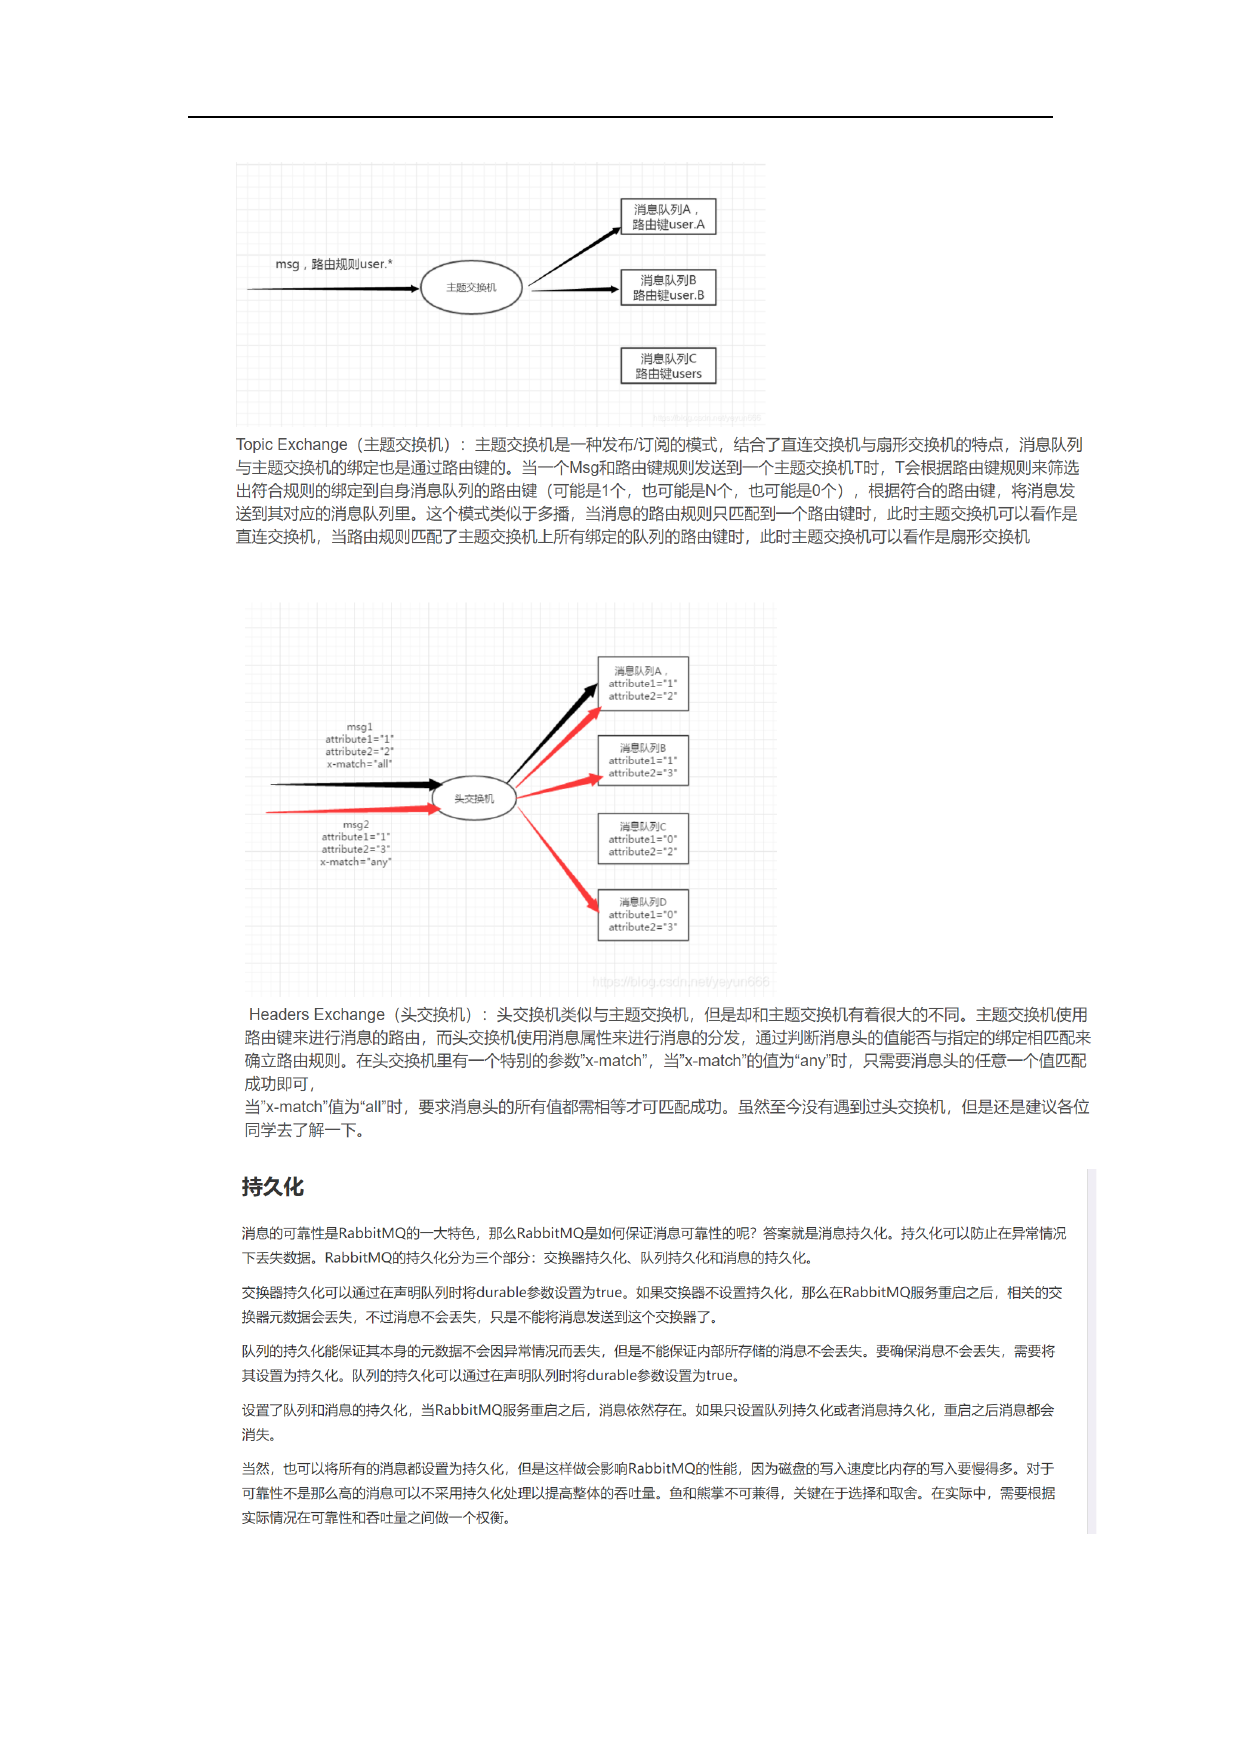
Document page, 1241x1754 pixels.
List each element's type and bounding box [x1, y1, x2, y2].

picture [231, 1169, 1097, 1534]
picture [231, 584, 1097, 1154]
picture [231, 162, 1097, 563]
